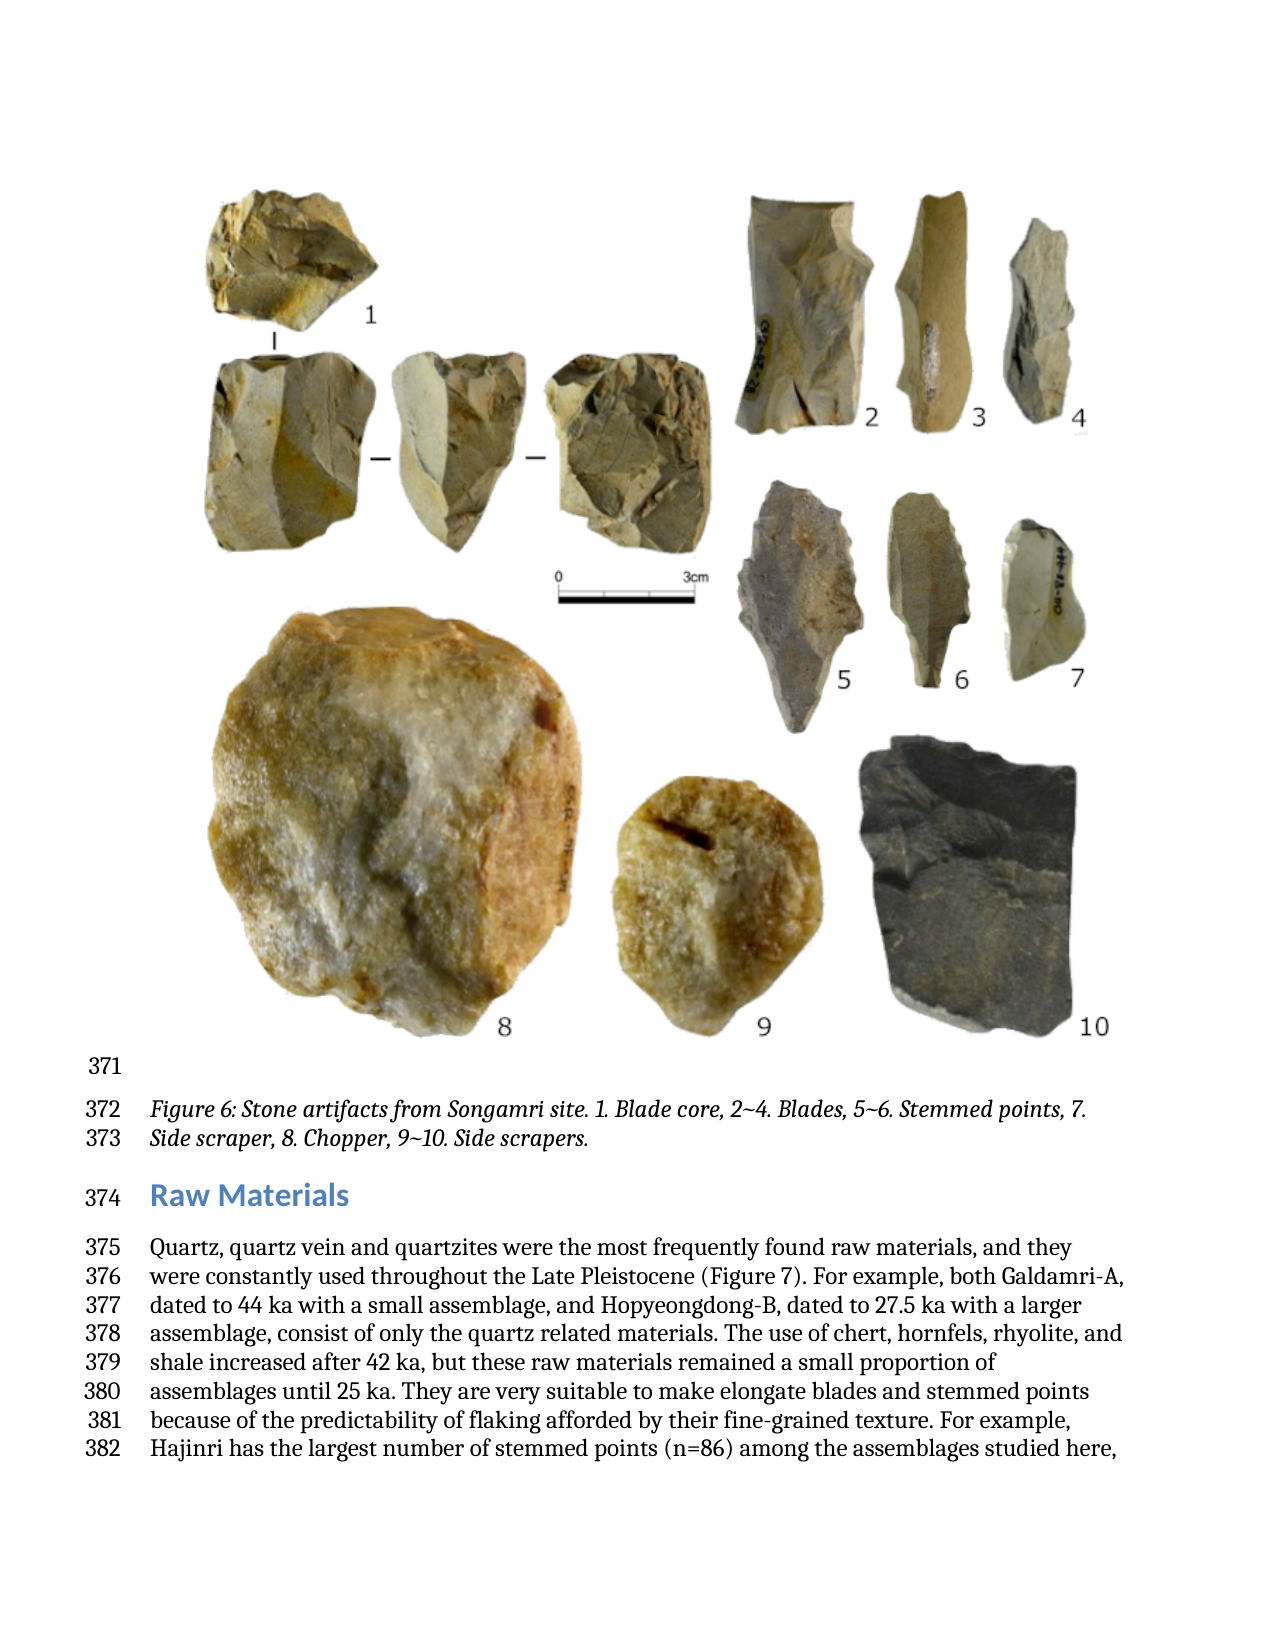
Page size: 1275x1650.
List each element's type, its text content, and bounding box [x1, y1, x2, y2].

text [150, 1233, 1125, 1463]
subtitle Raw Materials [150, 1173, 1125, 1214]
picture [168, 150, 1144, 1075]
text Figure 6: Stone artifacts from Songamri site. 1. Blade core, 2~4. Blades, 5~6. Stemmed points, 7. Side scraper, 8. Chopper, 9~10. Side scrapers. [150, 1095, 1125, 1153]
